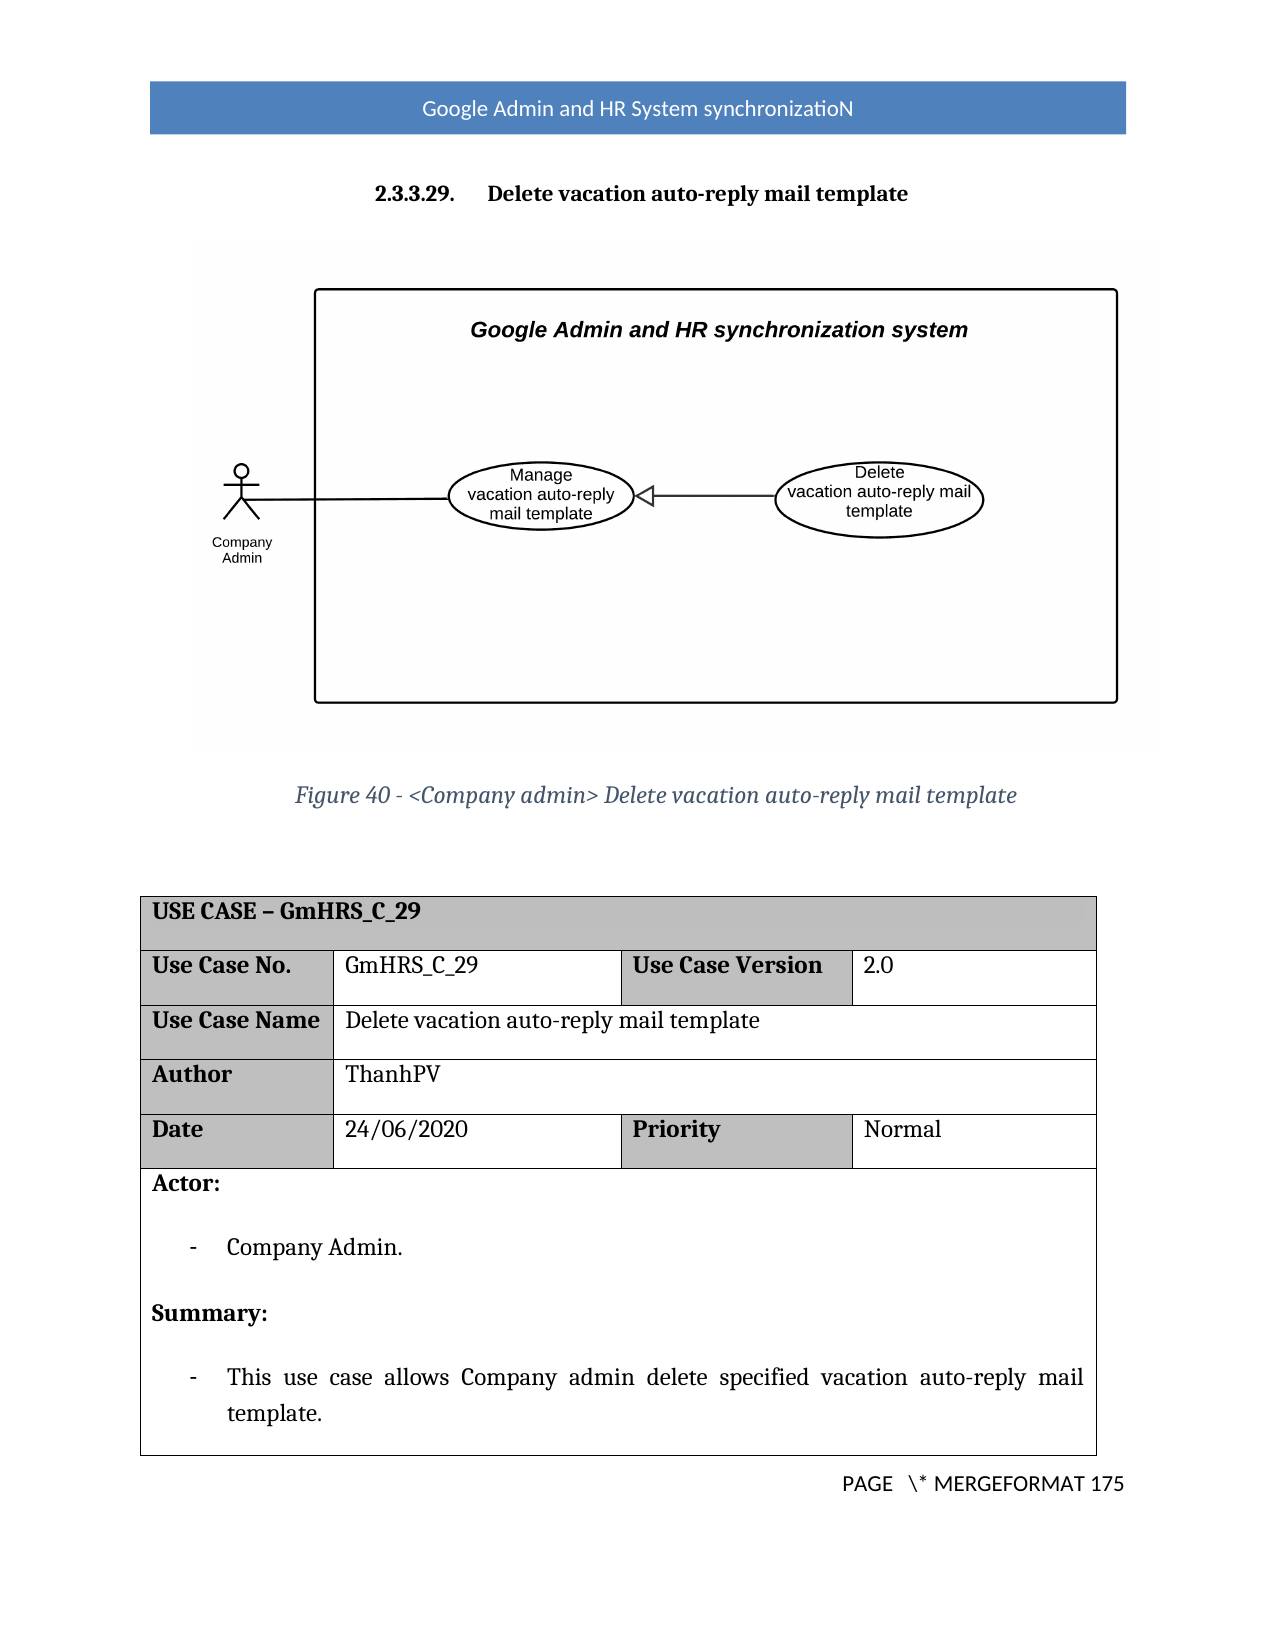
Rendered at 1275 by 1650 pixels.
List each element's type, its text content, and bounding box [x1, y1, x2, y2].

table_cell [141, 1169, 1096, 1455]
table_cell Use Case Name [141, 1006, 333, 1059]
text Figure 40 - <Company admin> Delete vacation auto-reply mail template [187, 781, 1125, 809]
table_cell Author [141, 1060, 333, 1114]
table_cell 24/06/2020 [334, 1115, 621, 1168]
table_cell Priority [622, 1115, 852, 1168]
table_cell GmHRS_C_29 [334, 951, 621, 1005]
table_header USE CASE – GmHRS_C_29 [141, 897, 1096, 950]
table_cell ThanhPV [334, 1060, 1096, 1114]
subtitle Delete vacation auto-reply mail template [375, 181, 1125, 207]
table_cell Date [141, 1115, 333, 1168]
table_cell Use Case Version [622, 951, 852, 1005]
table_cell Normal [853, 1115, 1096, 1168]
table_cell 2.0 [853, 951, 1096, 1005]
table_cell Use Case No. [141, 951, 333, 1005]
table_cell Delete vacation auto-reply mail template [334, 1006, 1096, 1059]
picture [187, 240, 1163, 748]
